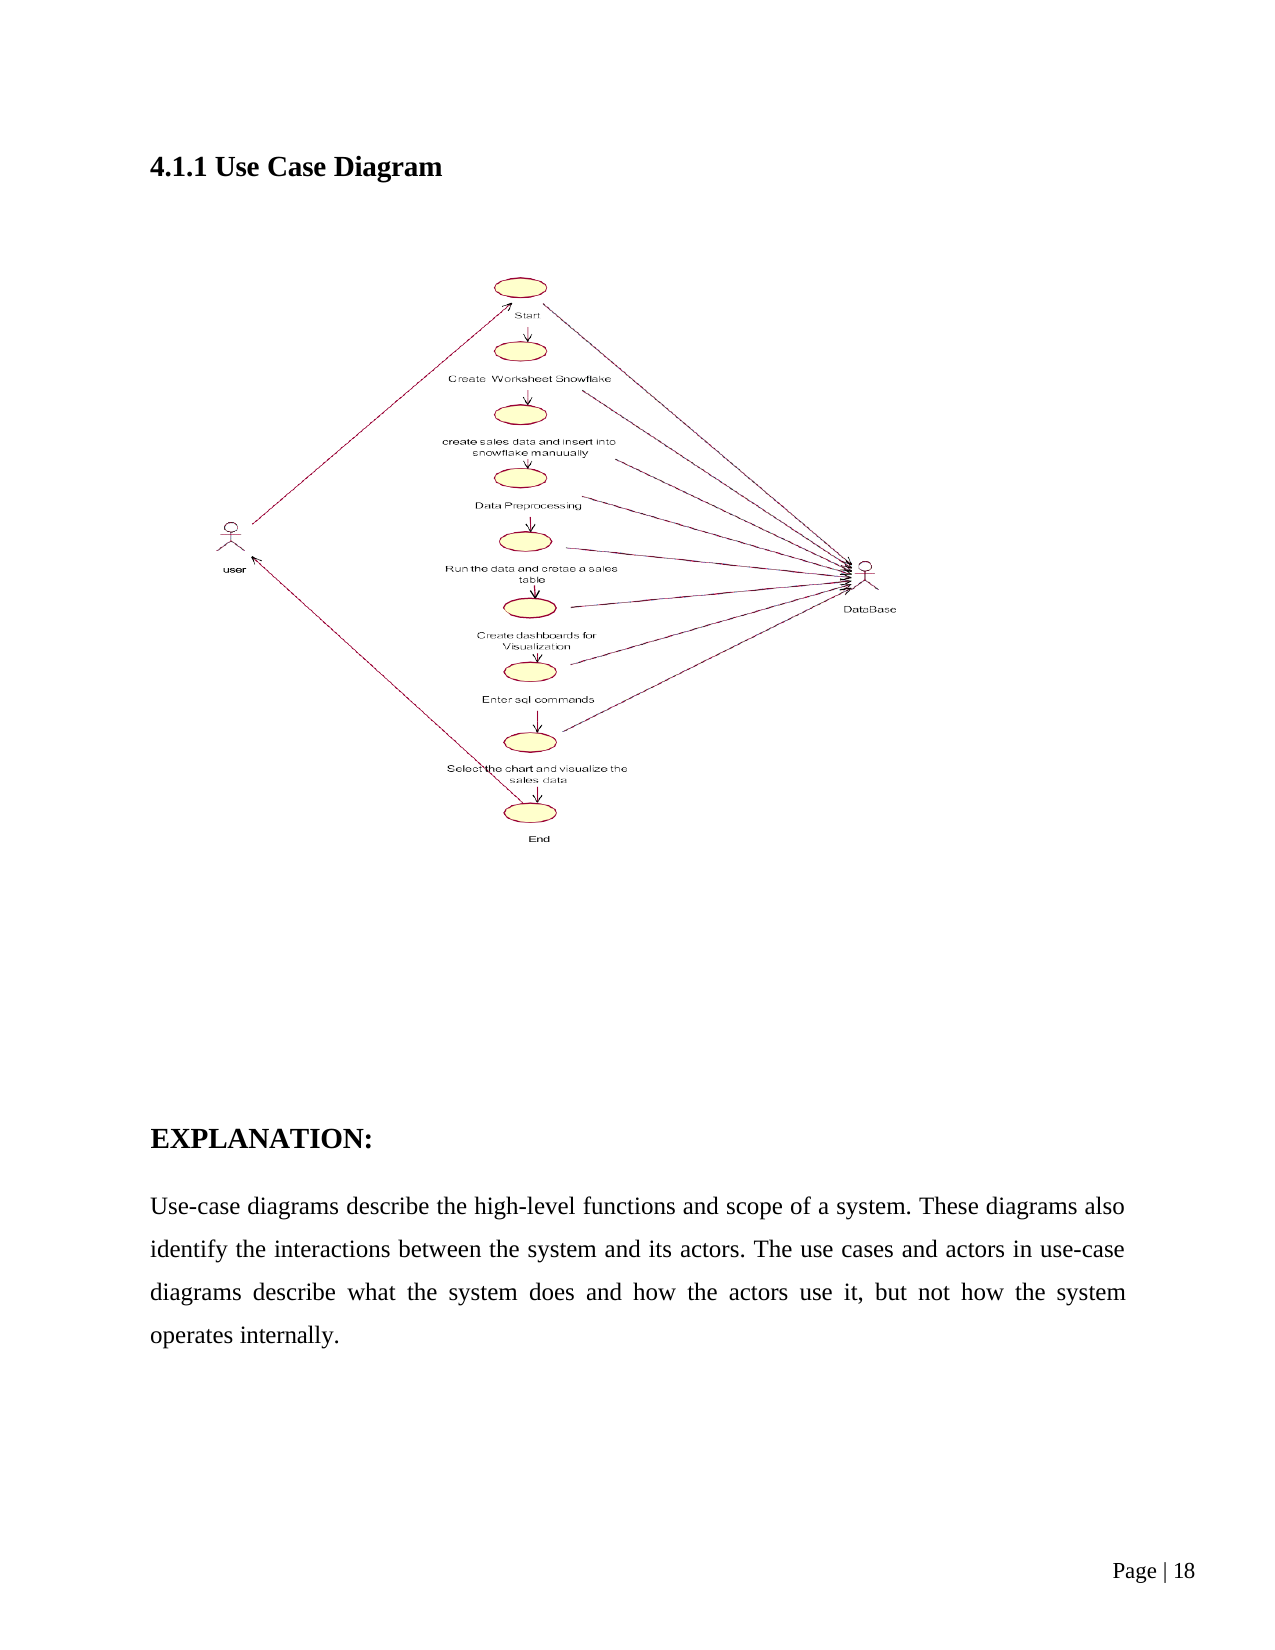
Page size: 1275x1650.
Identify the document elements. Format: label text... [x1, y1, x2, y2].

picture [216, 522, 245, 551]
list Use Case Diagram [150, 149, 1173, 183]
text Use-case diagrams describe the high-level functions and scope of a system. These diagrams also identify the interactions between the system and its actors. The use cases and actors in use-case diagrams describe what the system does and how the actors use it, but not how the system operates internally. [150, 1191, 1126, 1349]
picture [251, 277, 896, 823]
subtitle EXPLANATION: [150, 1121, 1173, 1154]
